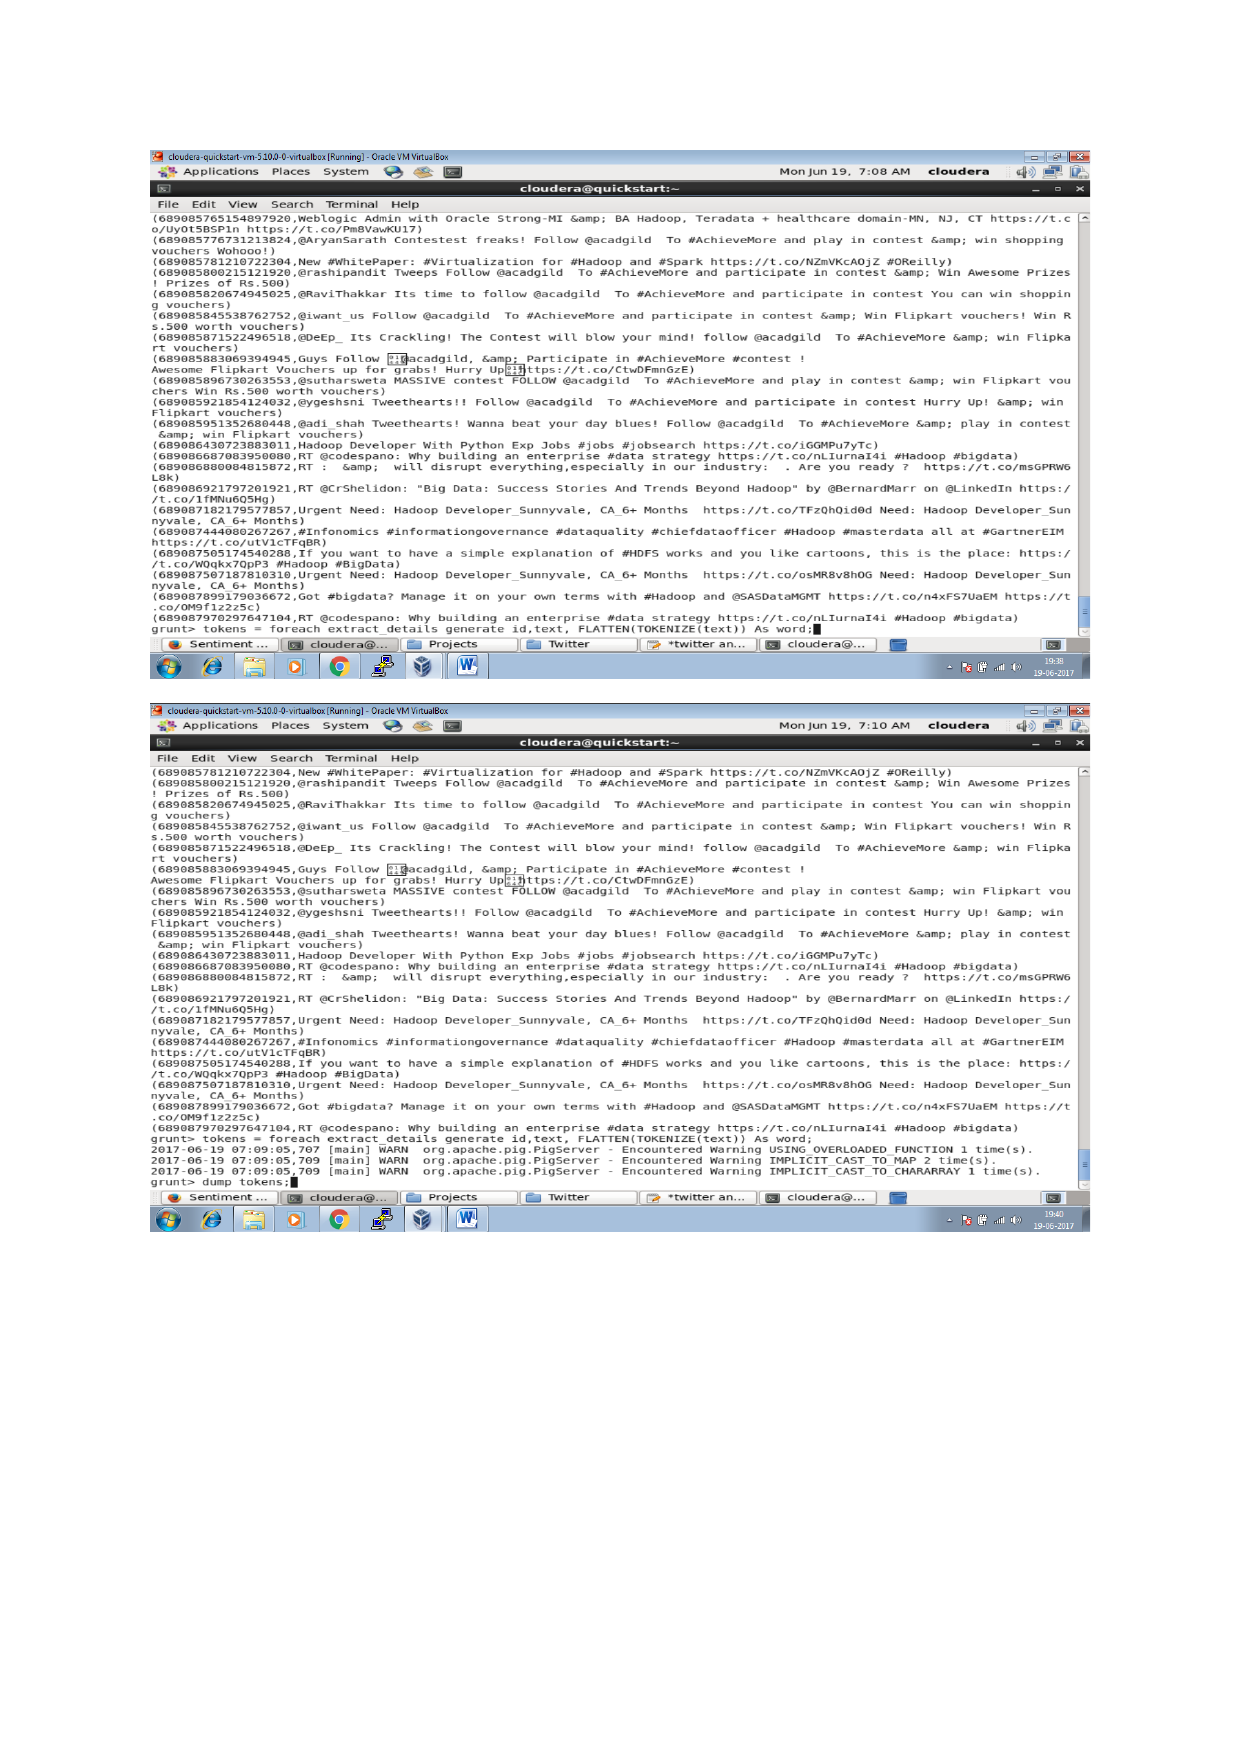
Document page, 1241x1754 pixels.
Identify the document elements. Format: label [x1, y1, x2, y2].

picture [150, 703, 1091, 1232]
picture [150, 150, 1091, 679]
